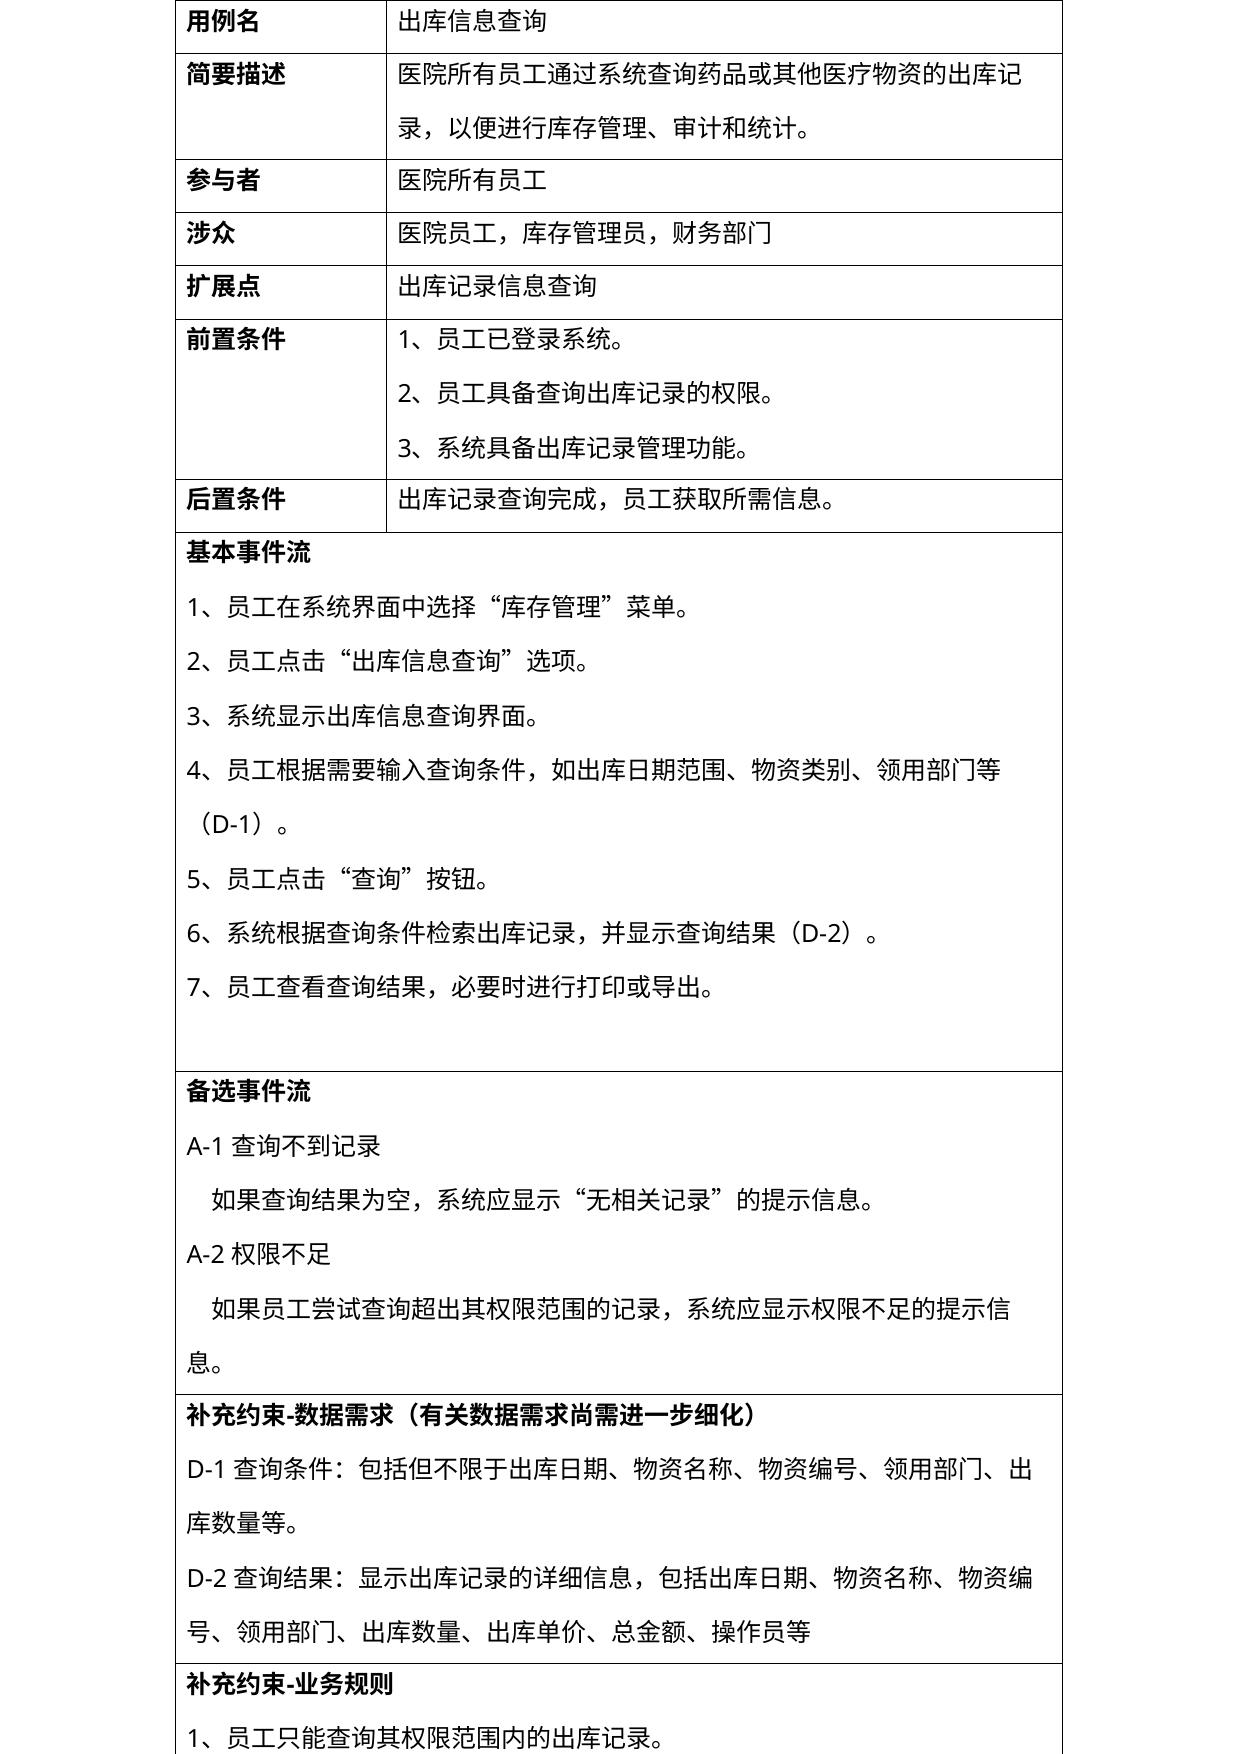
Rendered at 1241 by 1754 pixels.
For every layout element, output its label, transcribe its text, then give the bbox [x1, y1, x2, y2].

table_cell 前置条件 [176, 320, 386, 479]
table_cell 补充约束-数据需求（有关数据需求尚需进一步细化） D-1 查询条件：包括但不限于出库日期、物资名称、物资编号、领用部门、出库数量等。 D-2 查询结果：显示出库记录的详细信息，包括出库日期、物资名称、物资编号、领用部门、出库数量、出库单价、总金额、操作员等 [176, 1395, 1062, 1663]
table_cell 医院员工，库存管理员，财务部门 [387, 213, 1062, 265]
table_cell 医院所有员工 [387, 160, 1062, 212]
table_cell 医院所有员工通过系统查询药品或其他医疗物资的出库记录，以便进行库存管理、审计和统计。 [387, 54, 1062, 159]
table_cell 备选事件流 A-1 查询不到记录 如果查询结果为空，系统应显示“无相关记录”的提示信息。 A-2 权限不足 如果员工尝试查询超出其权限范围的记录，系统应显示权限不足的提示信息。 [176, 1072, 1062, 1394]
table_cell 参与者 [176, 160, 386, 212]
table_header 用例名 [176, 1, 386, 53]
table_cell 出库记录查询完成，员工获取所需信息。 [387, 480, 1062, 532]
table_cell 简要描述 [176, 54, 386, 159]
table_cell 补充约束-业务规则 1、员工只能查询其权限范围内的出库记录。 2、查询结果应按照出库日期降序排列。 3、系统应支持模糊查询，以便员工能够通过部分信息找到相关记录。 4、系统应限制查询结果的数量，以避免大量数据同时显示造成界面加载缓慢。 [176, 1664, 1062, 1754]
table_header 出库信息查询 [387, 1, 1062, 53]
table_cell 扩展点 [176, 266, 386, 318]
table_cell 涉众 [176, 213, 386, 265]
table_cell 出库记录信息查询 [387, 266, 1062, 318]
table_cell 1、员工已登录系统。 2、员工具备查询出库记录的权限。 3、系统具备出库记录管理功能。 [387, 320, 1062, 479]
table_cell 后置条件 [176, 480, 386, 532]
table_cell 基本事件流 员工在系统界面中选择“库存管理”菜单。 员工点击“出库信息查询”选项。 系统显示出库信息查询界面。 员工根据需要输入查询条件，如出库日期范围、物资类别、领用部门等（D-1）。 员工点击“查询”按钮。 系统根据查询条件检索出库记录，并显示查询结果（D-2）。 员工查看查询结果，必要时进行打印或导出。 [176, 533, 1062, 1071]
